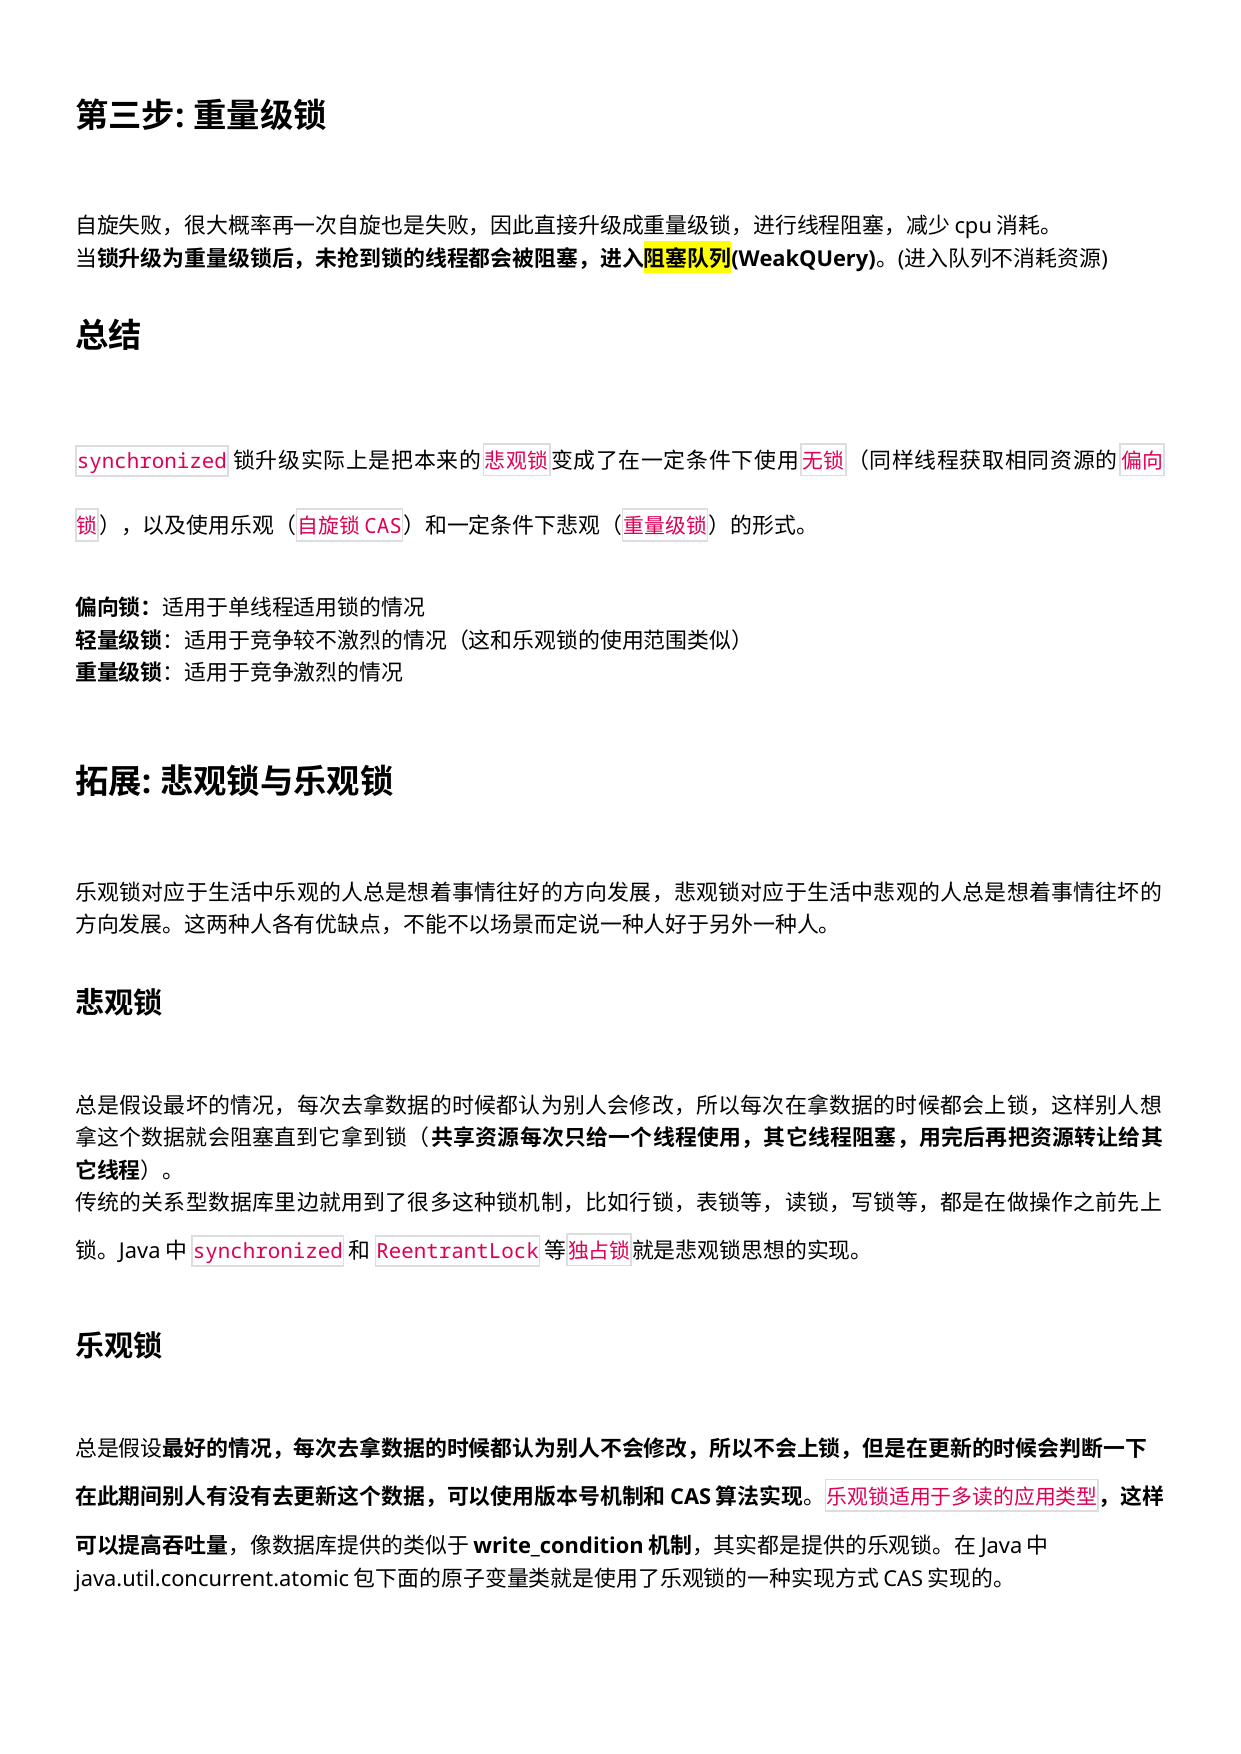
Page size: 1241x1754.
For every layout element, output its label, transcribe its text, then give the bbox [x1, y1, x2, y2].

subtitle 第三步: 重量级锁 [75, 81, 1165, 146]
subtitle 乐观锁 [75, 1312, 1165, 1377]
text 重量级锁：适用于竞争激烈的情况 [75, 655, 1165, 687]
text 当锁升级为重量级锁后，未抢到锁的线程都会被阻塞，进入阻塞队列(WeakQUery)。(进入队列不消耗资源) [731, 241, 1165, 273]
text 乐观锁对应于生活中乐观的人总是想着事情往好的方向发展，悲观锁对应于生活中悲观的人总是想着事情往坏的方向发展。这两种人各有优缺点，不能不以场景而定说一种人好于另外一种人。 [75, 874, 1165, 939]
text 传统的关系型数据库里边就用到了很多这种锁机制，比如行锁，表锁等，读锁，写锁等，都是在做操作之前先上锁。Java中synchronized和ReentrantLock等独占锁就是悲观锁思想的实现。 [75, 1185, 1165, 1282]
text 偏向锁：适用于单线程适用锁的情况 [75, 590, 1165, 622]
subtitle 总结 [75, 300, 1165, 365]
text 总是假设最好的情况，每次去拿数据的时候都认为别人不会修改，所以不会上锁，但是在更新的时候会判断一下在此期间别人有没有去更新这个数据，可以使用版本号机制和CAS算法实现。乐观锁适用于多读的应用类型，这样可以提高吞吐量，像数据库提供的类似于write_condition机制，其实都是提供的乐观锁。在Java中java.util.concurrent.atomic包下面的原子变量类就是使用了乐观锁的一种实现方式CAS实现的。 [75, 1430, 1165, 1593]
text synchronized锁升级实际上是把本来的悲观锁变成了在一定条件下使用无锁（同样线程获取相同资源的偏向锁），以及使用乐观（自旋锁CAS）和一定条件下悲观（重量级锁）的形式。 [75, 427, 1165, 557]
text 总是假设最坏的情况，每次去拿数据的时候都认为别人会修改，所以每次在拿数据的时候都会上锁，这样别人想拿这个数据就会阻塞直到它拿到锁（共享资源每次只给一个线程使用，其它线程阻塞，用完后再把资源转让给其它线程）。 [75, 1087, 1165, 1185]
text 自旋失败，很大概率再一次自旋也是失败，因此直接升级成重量级锁，进行线程阻塞，减少cpu消耗。 [75, 208, 1165, 241]
text 轻量级锁：适用于竞争较不激烈的情况（这和乐观锁的使用范围类似） [75, 622, 1165, 655]
text 当锁升级为重量级锁后，未抢到锁的线程都会被阻塞，进入阻塞队列(WeakQUery)。(进入队列不消耗资源) [75, 241, 644, 273]
subtitle 拓展: 悲观锁与乐观锁 [75, 747, 1165, 812]
subtitle 悲观锁 [75, 968, 1165, 1033]
